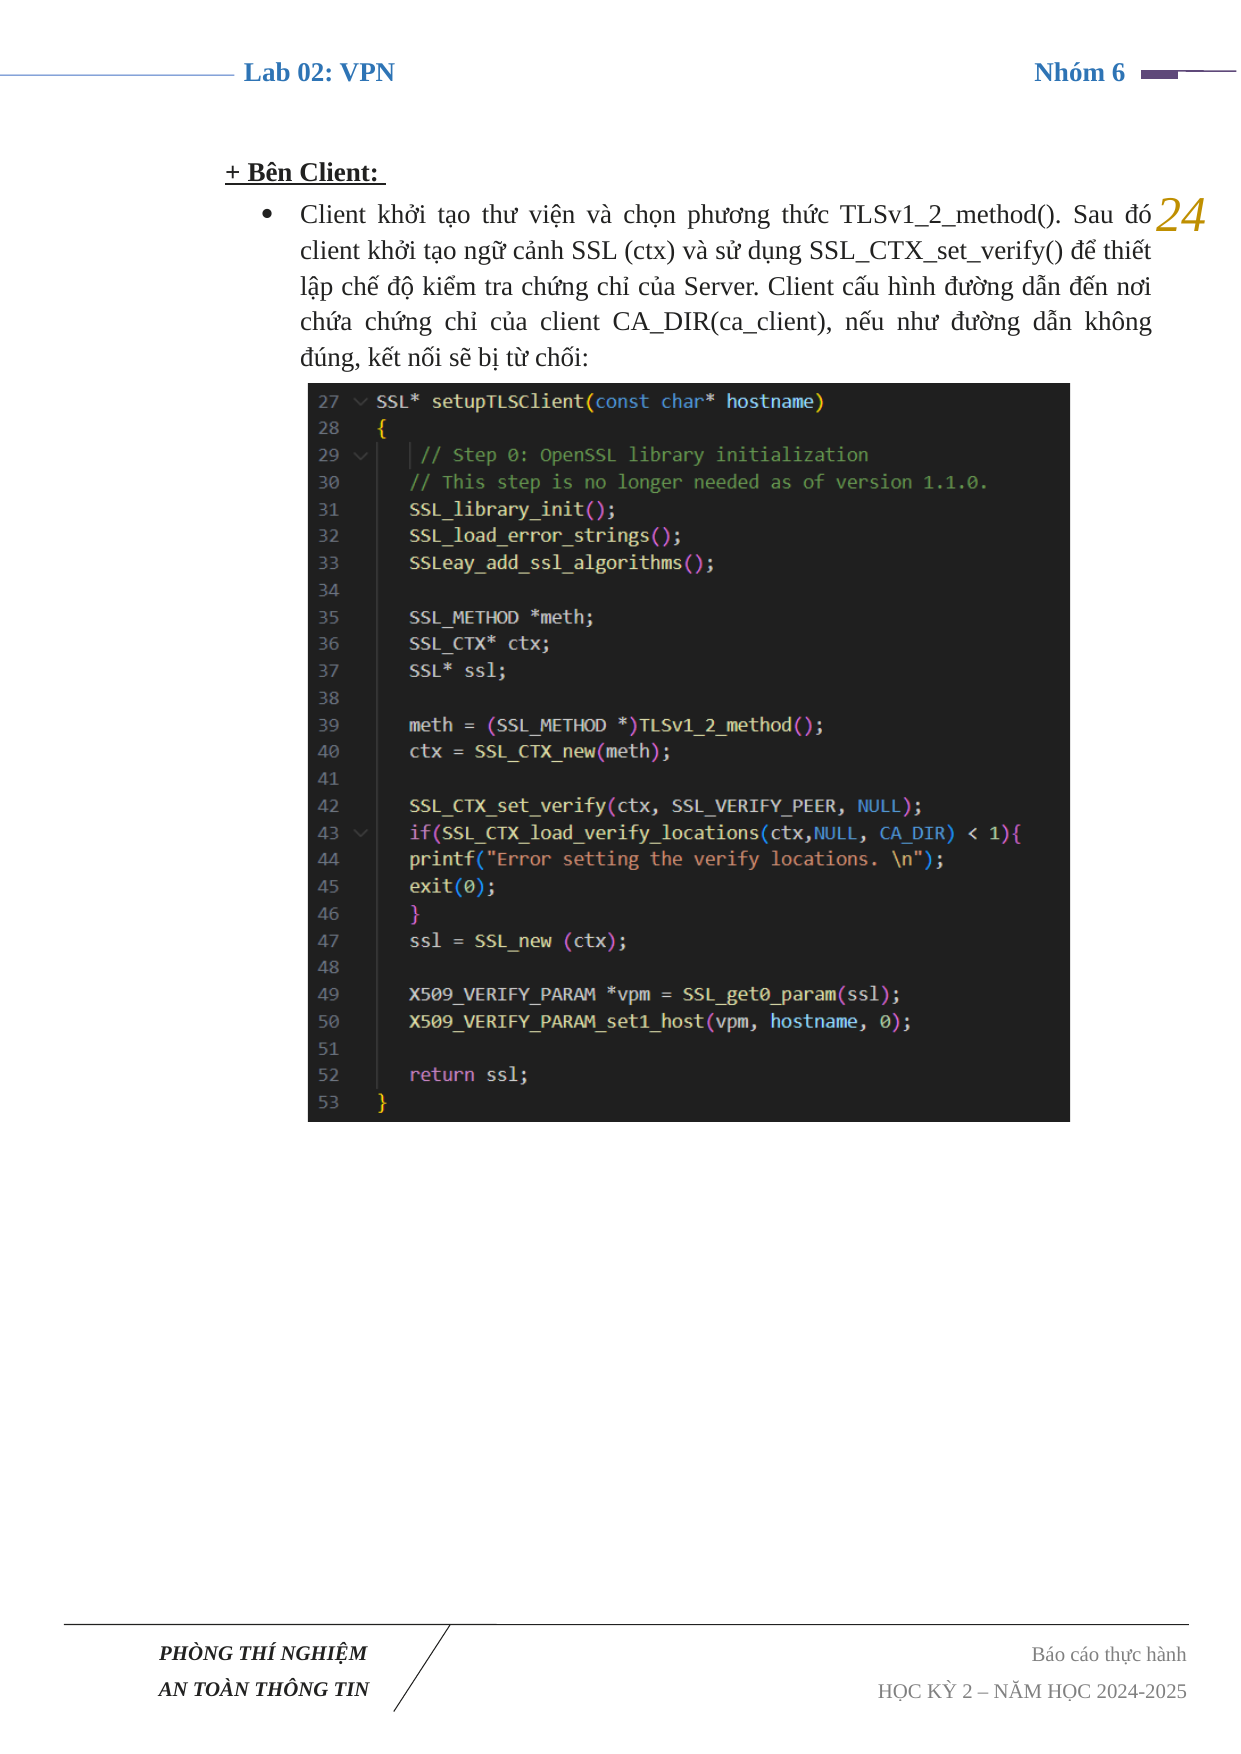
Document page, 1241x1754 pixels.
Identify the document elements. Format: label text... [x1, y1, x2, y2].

list Client khởi tạo thư viện và chọn phương thức TLSv1_2_method(). Sau đó client khởi tạo ngữ cảnh SSL (ctx) và sử dụng SSL_CTX_set_verify() để thiết lập chế độ kiểm tra chứng chỉ của Server. Client cấu hình đường dẫn đến nơi chứa chứng chỉ của client CA_DIR(ca_client), nếu như đường dẫn không đúng, kết nối sẽ bị từ chối: [262, 198, 1153, 372]
text + Bên Client: [150, 156, 1153, 187]
picture [307, 383, 1071, 1122]
